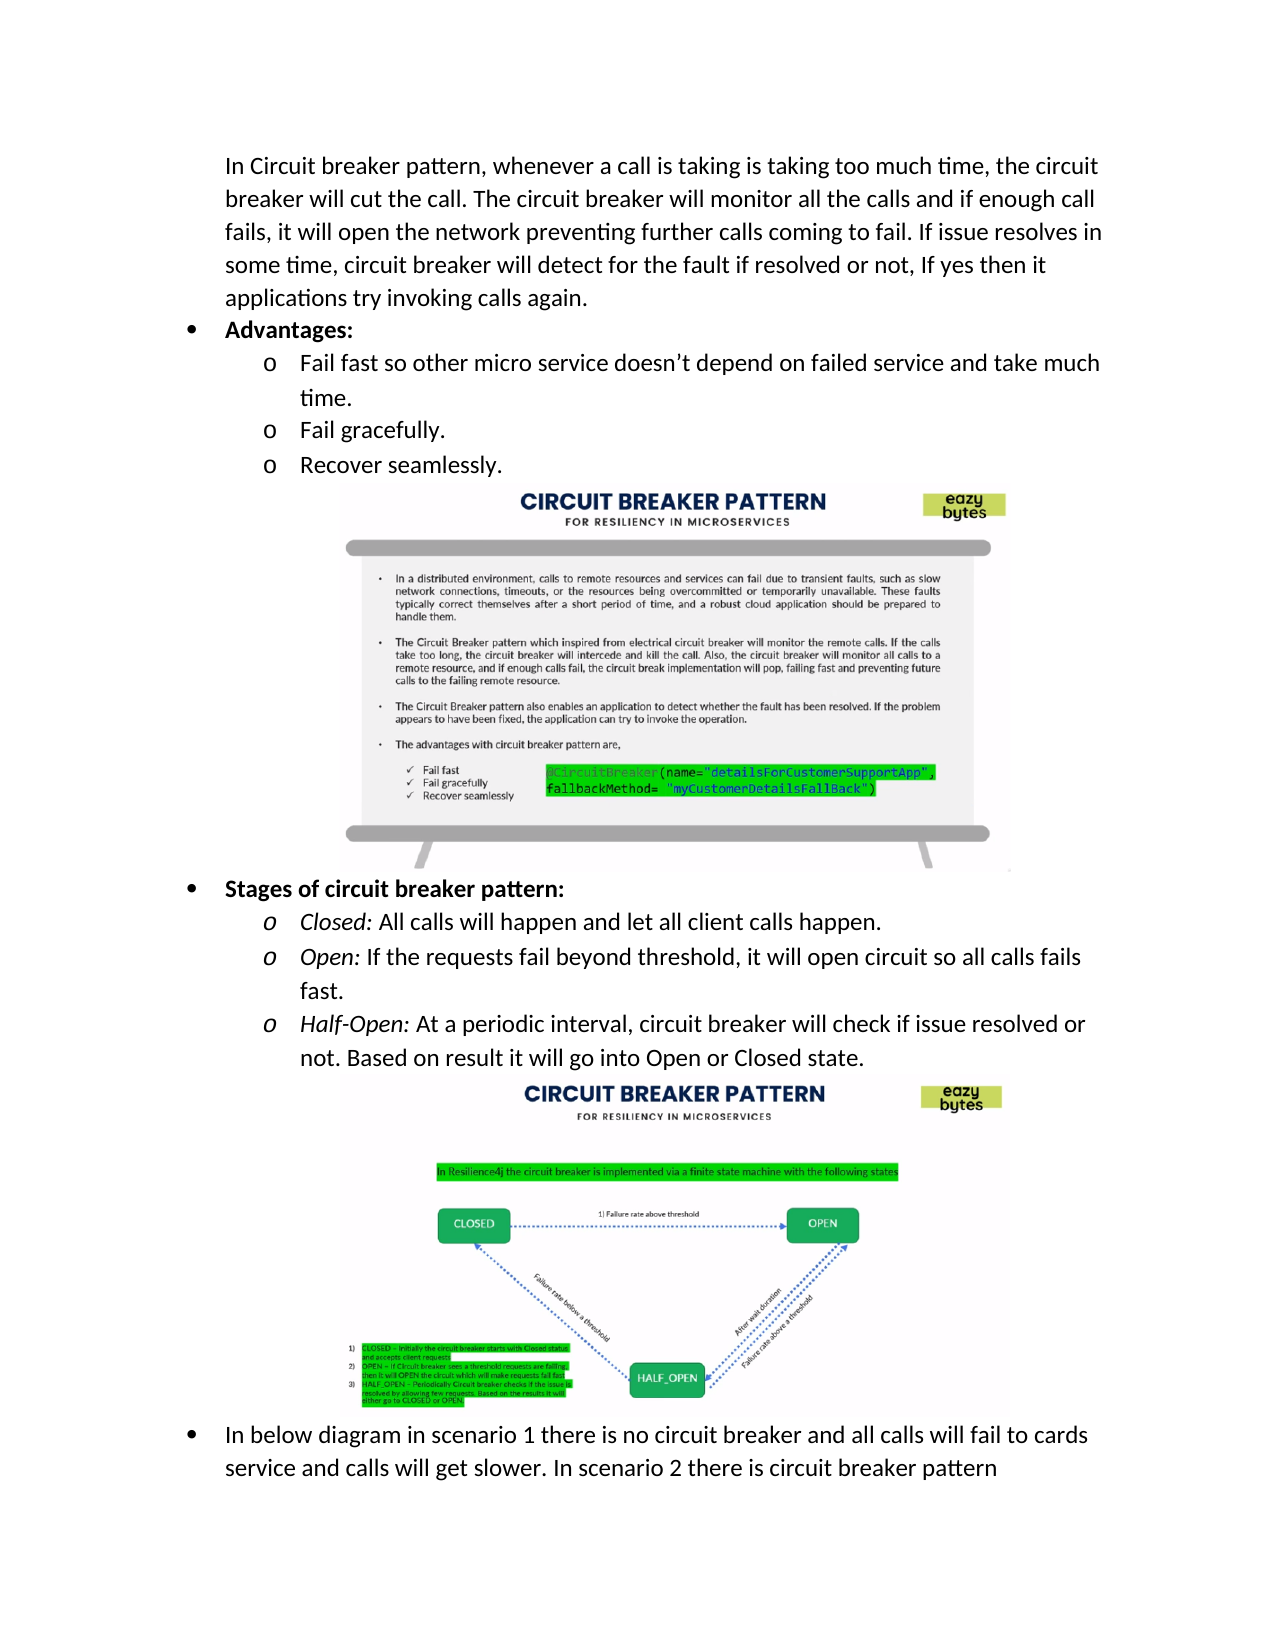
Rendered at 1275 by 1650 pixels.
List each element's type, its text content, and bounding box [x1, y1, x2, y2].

picture [340, 1074, 1010, 1417]
list Half-Open: At a periodic interval, circuit breaker will check if issue resolved or not. Based on result it will go into Open or Closed state. [262, 1008, 1125, 1072]
list Fail fast so other micro service doesn’t depend on failed service and take much time. [262, 347, 1125, 412]
list Open: If the requests fail beyond threshold, it will open circuit so all calls fails fast. [262, 941, 1125, 1005]
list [187, 1419, 1125, 1482]
list In Circuit breaker pattern, whenever a call is taking is taking too much time, the circuit breaker will cut the call. The circuit breaker will monitor all the calls and if enough call fails, it will open the network preventing further calls coming to fail. If issue resolves in some time, circuit breaker will detect for the fault if resolved or not, If yes then it applications try invoking calls again. [225, 150, 1125, 312]
list Recover seamlessly. [262, 449, 1125, 481]
list Closed: All calls will happen and let all client calls happen. [262, 906, 1125, 938]
list Stages of circuit breaker pattern: [187, 873, 1125, 904]
list Fail gracefully. [262, 414, 1125, 446]
list Advantages: [187, 314, 1125, 345]
picture [339, 483, 1011, 872]
